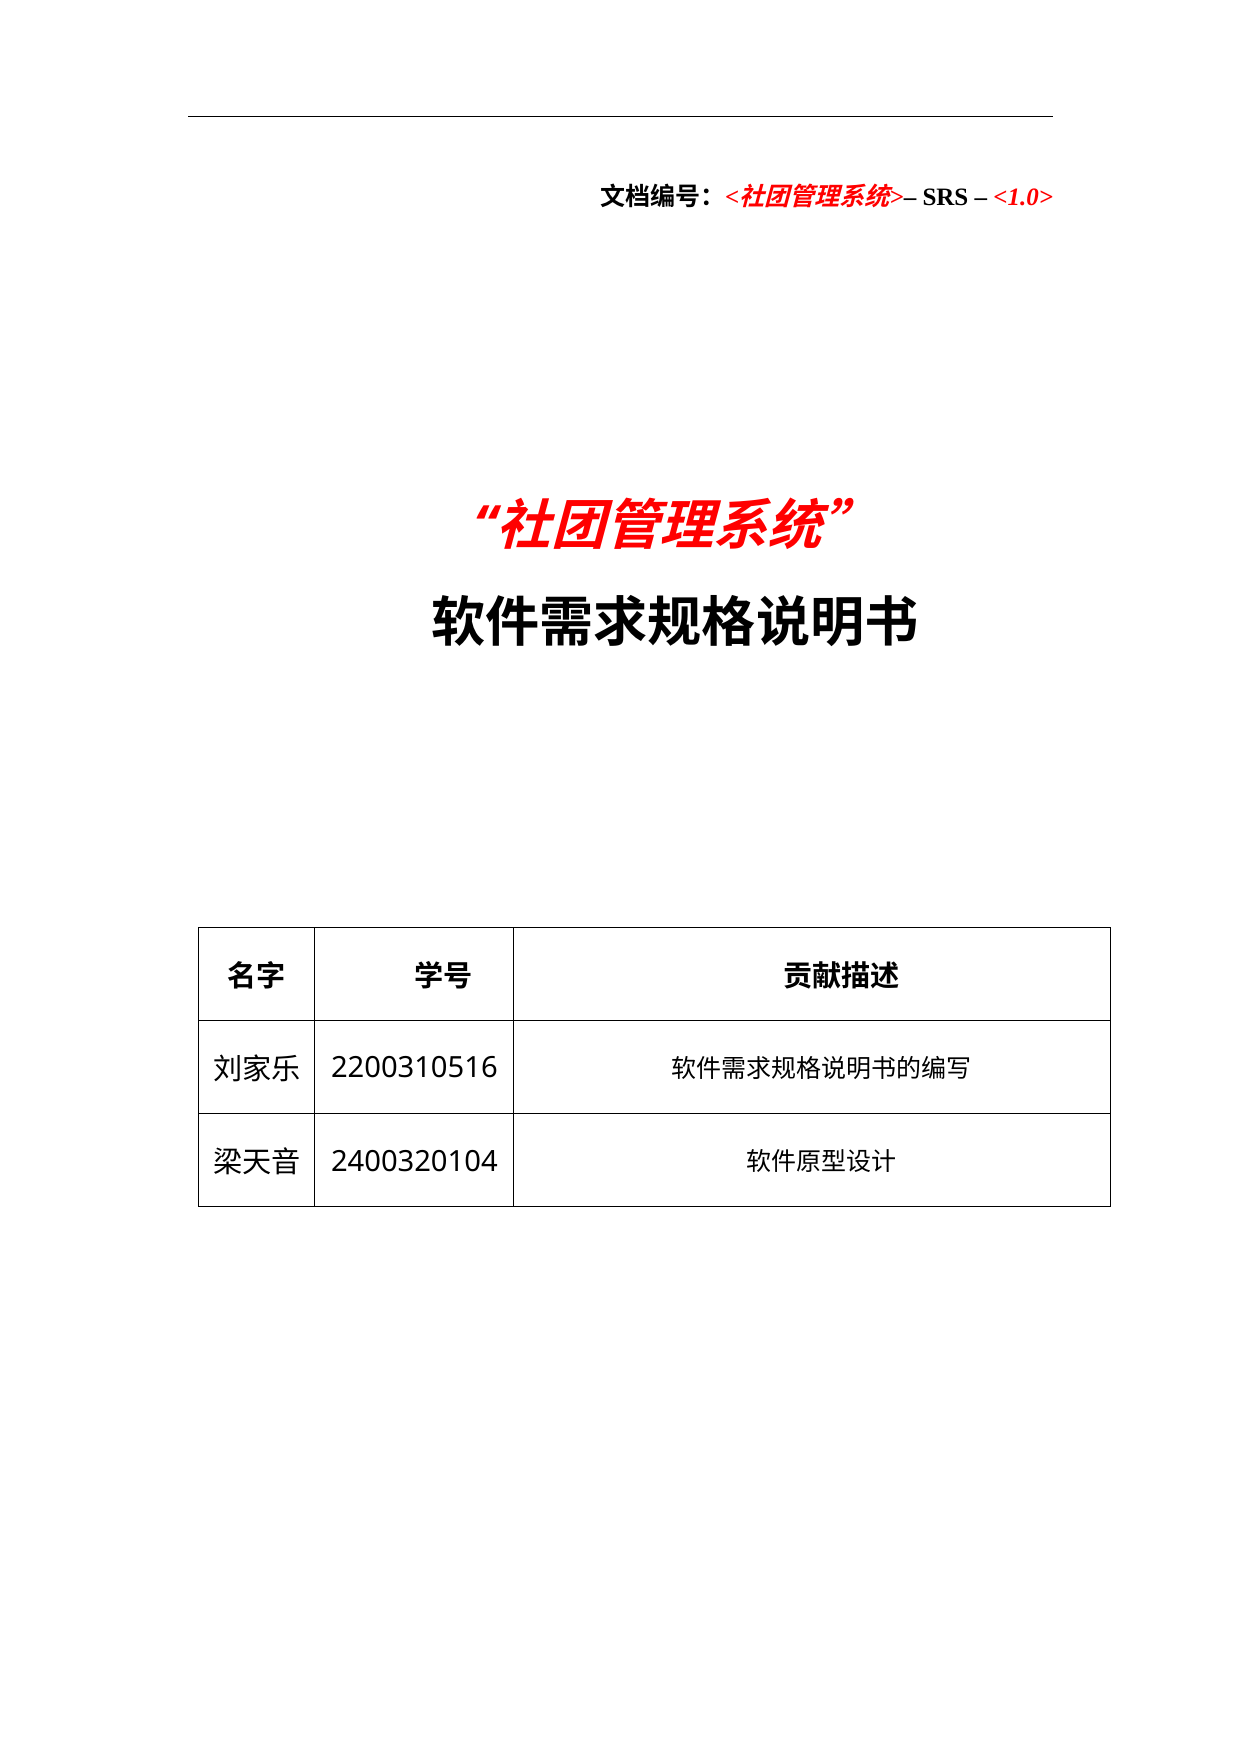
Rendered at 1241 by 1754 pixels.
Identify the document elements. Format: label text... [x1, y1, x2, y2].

table_header 名字 [199, 928, 314, 1019]
table_cell 梁天音 [199, 1114, 314, 1206]
table_cell 2400320104 [315, 1114, 513, 1206]
text “社团管理系统” [187, 472, 1053, 569]
table_cell 2200310516 [315, 1021, 513, 1113]
table_header 学号 [315, 928, 513, 1019]
text 软件需求规格说明书 [187, 569, 1053, 667]
table_header 贡献描述 [514, 928, 1110, 1019]
table_cell 软件原型设计 [514, 1114, 1110, 1206]
table_cell 软件需求规格说明书的编写 [514, 1021, 1110, 1113]
table_cell 刘家乐 [199, 1021, 314, 1113]
text 文档编号：<社团管理系统>– SRS – <1.0> [187, 162, 1053, 227]
